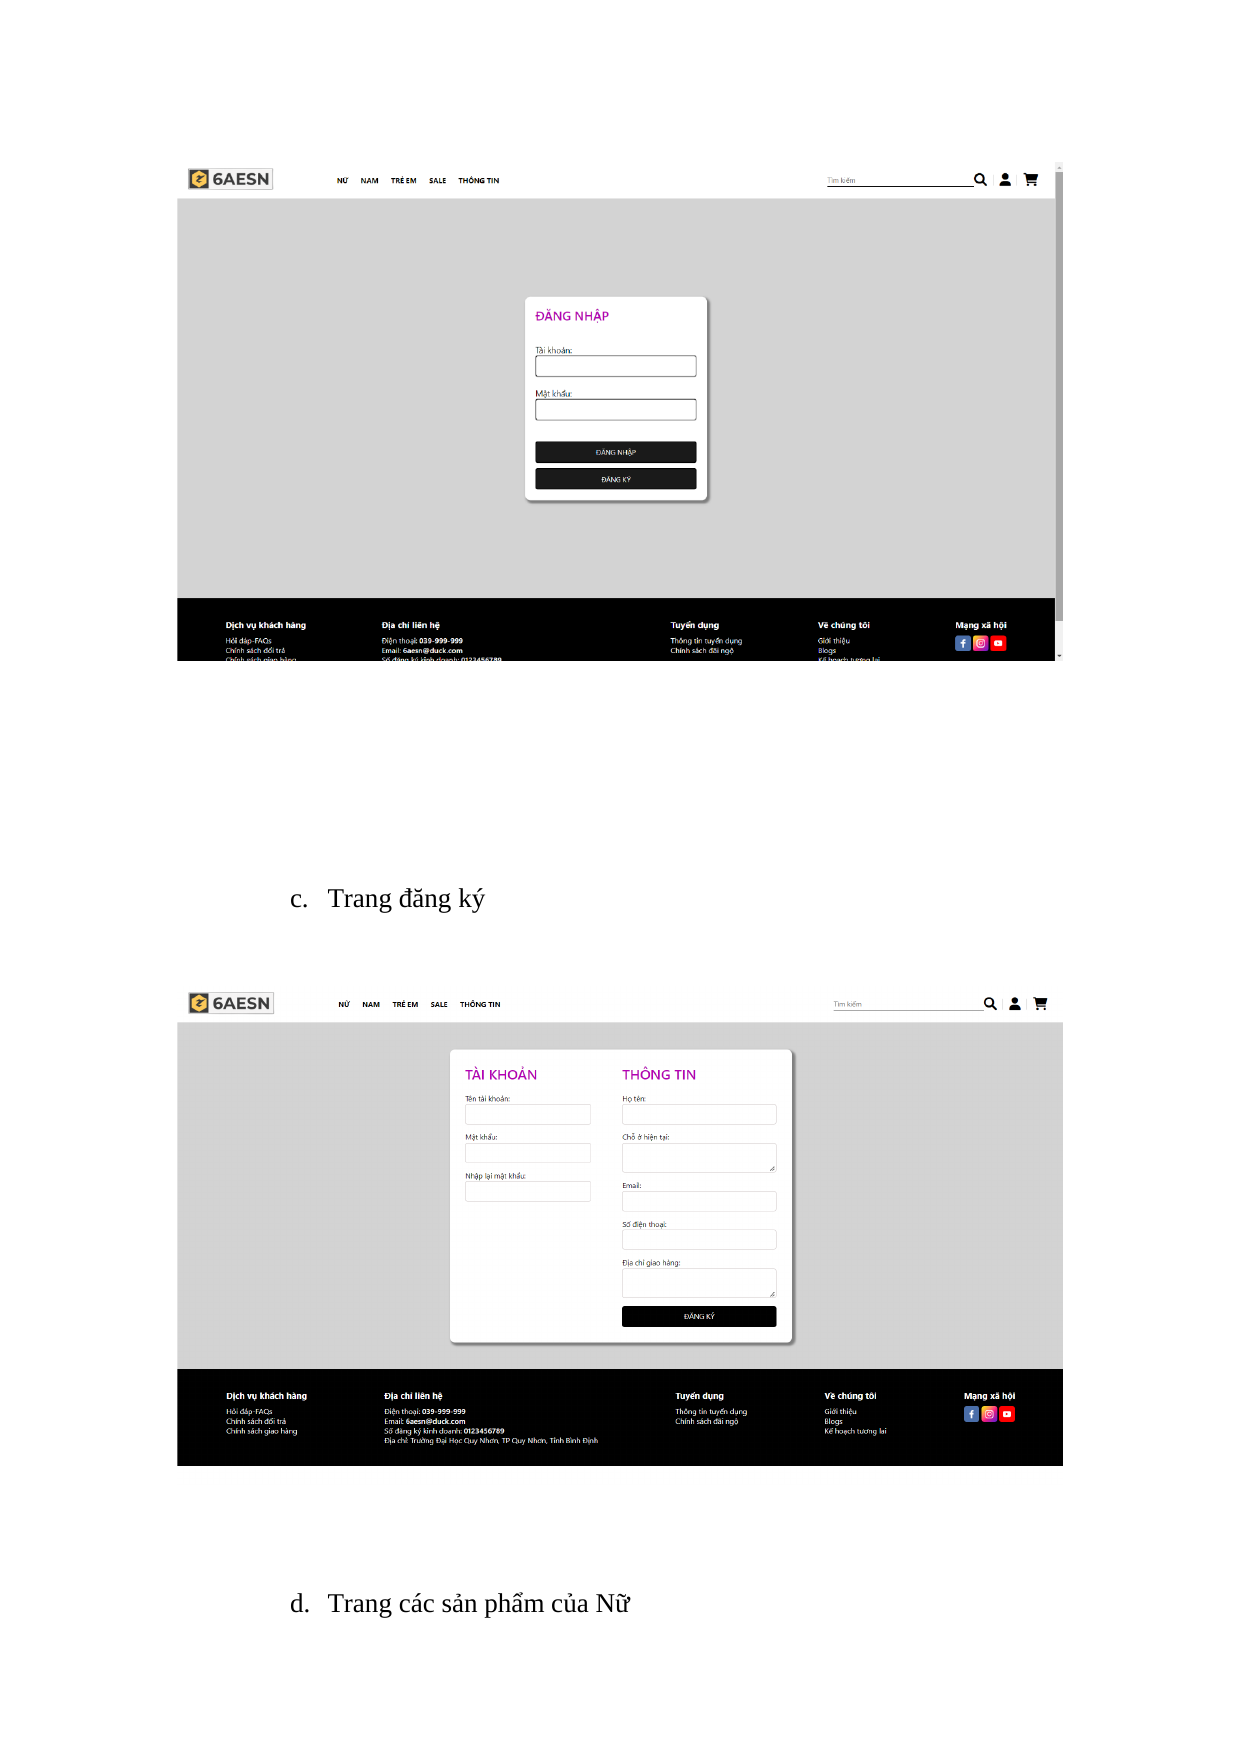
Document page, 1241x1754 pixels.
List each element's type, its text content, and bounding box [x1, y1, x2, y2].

picture [177, 986, 1063, 1485]
list Trang đăng ký [290, 882, 1063, 913]
list Trang các sản phẩm của Nữ [290, 1588, 1063, 1619]
picture [177, 162, 1063, 661]
